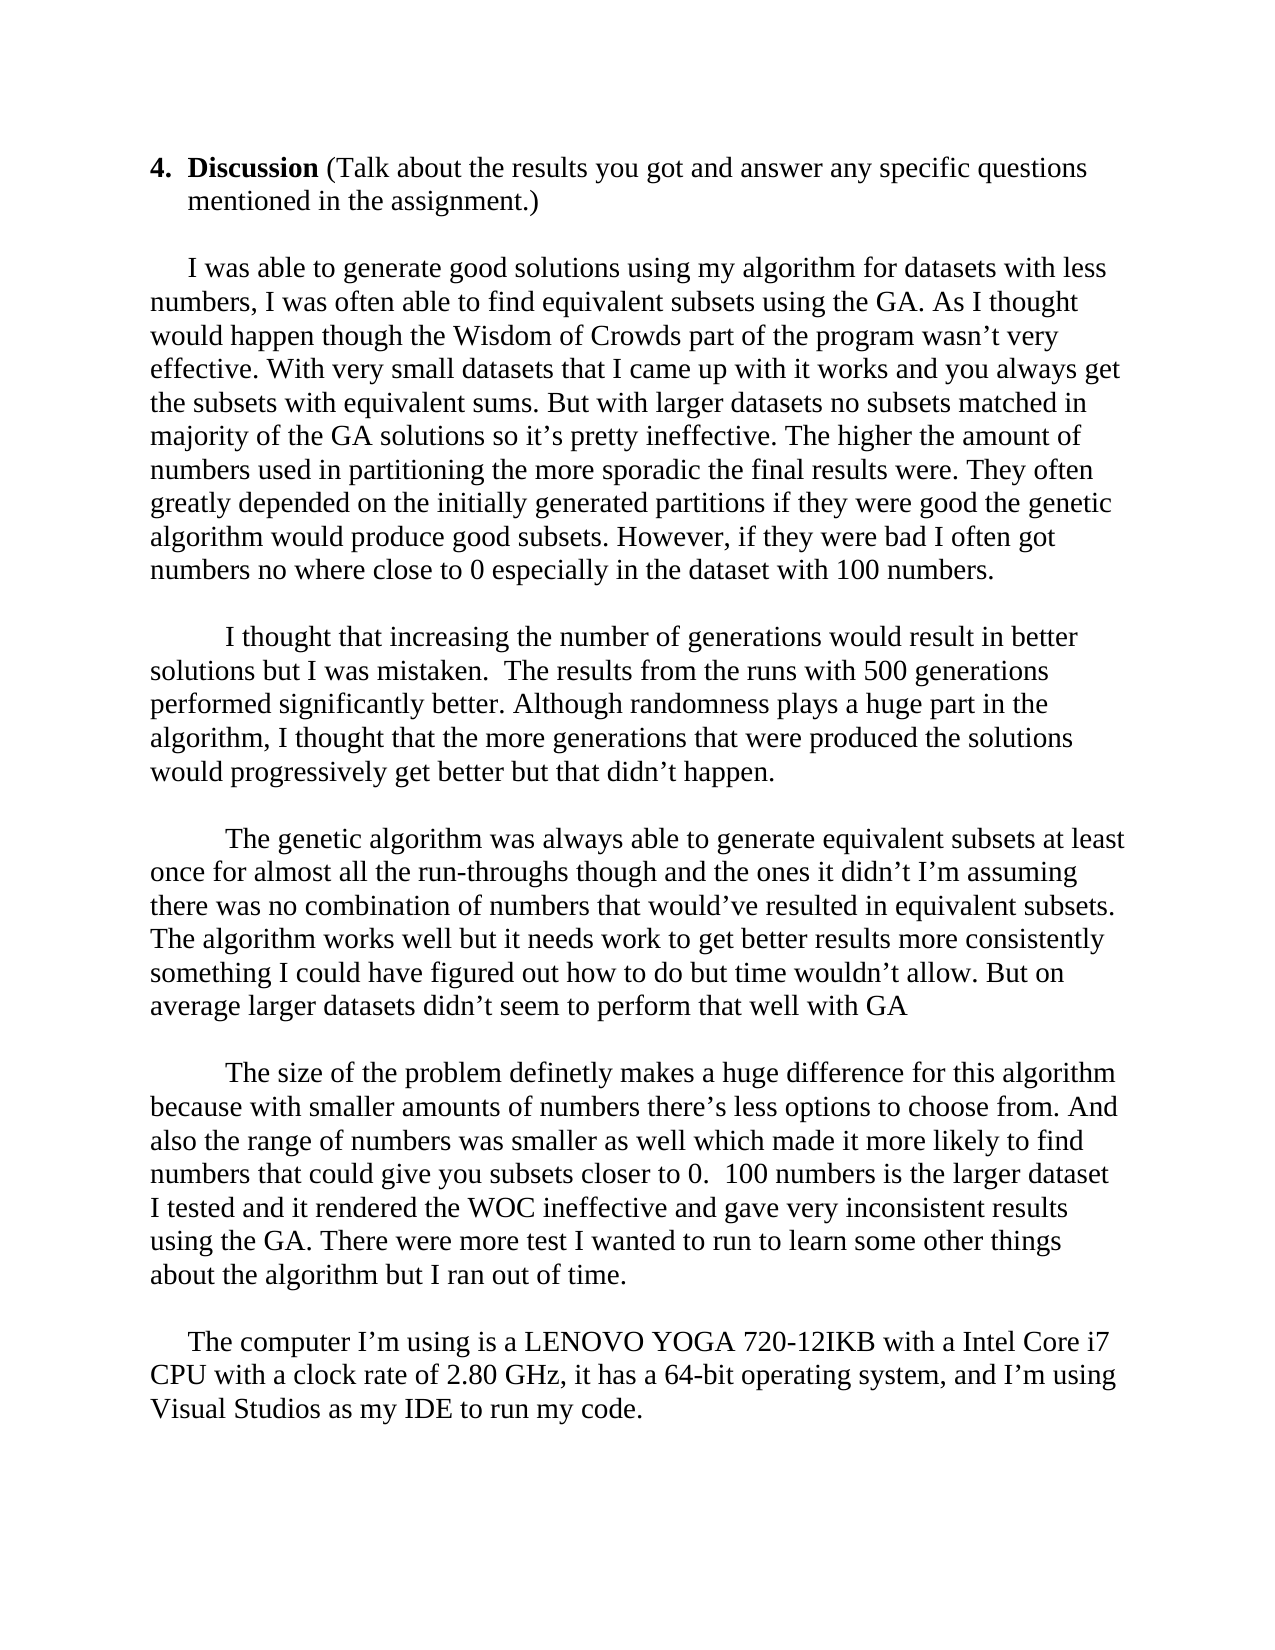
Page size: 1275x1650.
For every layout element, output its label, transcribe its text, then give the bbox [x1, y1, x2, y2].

text I thought that increasing the number of generations would result in better solutions but I was mistaken. The results from the runs with 500 generations performed significantly better. Although randomness plays a huge part in the algorithm, I thought that the more generations that were produced the solutions would progressively get better but that didn’t happen. [150, 619, 1125, 787]
text The computer I’m using is a LENOVO YOGA 720-12IKB with a Intel Core i7 CPU with a clock rate of 2.80 GHz, it has a 64-bit operating system, and I’m using Visual Studios as my IDE to run my code. [150, 1324, 1125, 1424]
text I was able to generate good solutions using my algorithm for datasets with less numbers, I was often able to find equivalent subsets using the GA. As I thought would happen though the Wisdom of Crowds part of the program wasn’t very effective. With very small datasets that I came up with it works and you always get the subsets with equivalent sums. But with larger datasets no subsets matched in majority of the GA solutions so it’s pretty ineffective. The higher the amount of numbers used in partitioning the more sporadic the final results were. They often greatly depended on the initially generated partitions if they were good the genetic algorithm would produce good subsets. However, if they were bad I often got numbers no where close to 0 especially in the dataset with 100 numbers. [150, 251, 1125, 586]
list Discussion (Talk about the results you got and answer any specific questions mentioned in the assignment.) [150, 150, 1125, 217]
text The size of the problem definetly makes a huge difference for this algorithm because with smaller amounts of numbers there’s less options to choose from. And also the range of numbers was smaller as well which made it more likely to find numbers that could give you subsets closer to 0. 100 numbers is the larger dataset I tested and it rendered the WOC ineffective and gave very inconsistent results using the GA. There were more test I wanted to run to learn some other things about the algorithm but I ran out of time. [150, 1056, 1125, 1290]
text The genetic algorithm was always able to generate equivalent subsets at least once for almost all the run-throughs though and the ones it didn’t I’m assuming there was no combination of numbers that would’ve resulted in equivalent subsets. The algorithm works well but it needs work to get better results more consistently something I could have figured out how to do but time wouldn’t allow. But on average larger datasets didn’t seem to perform that well with GA [150, 821, 1125, 1022]
